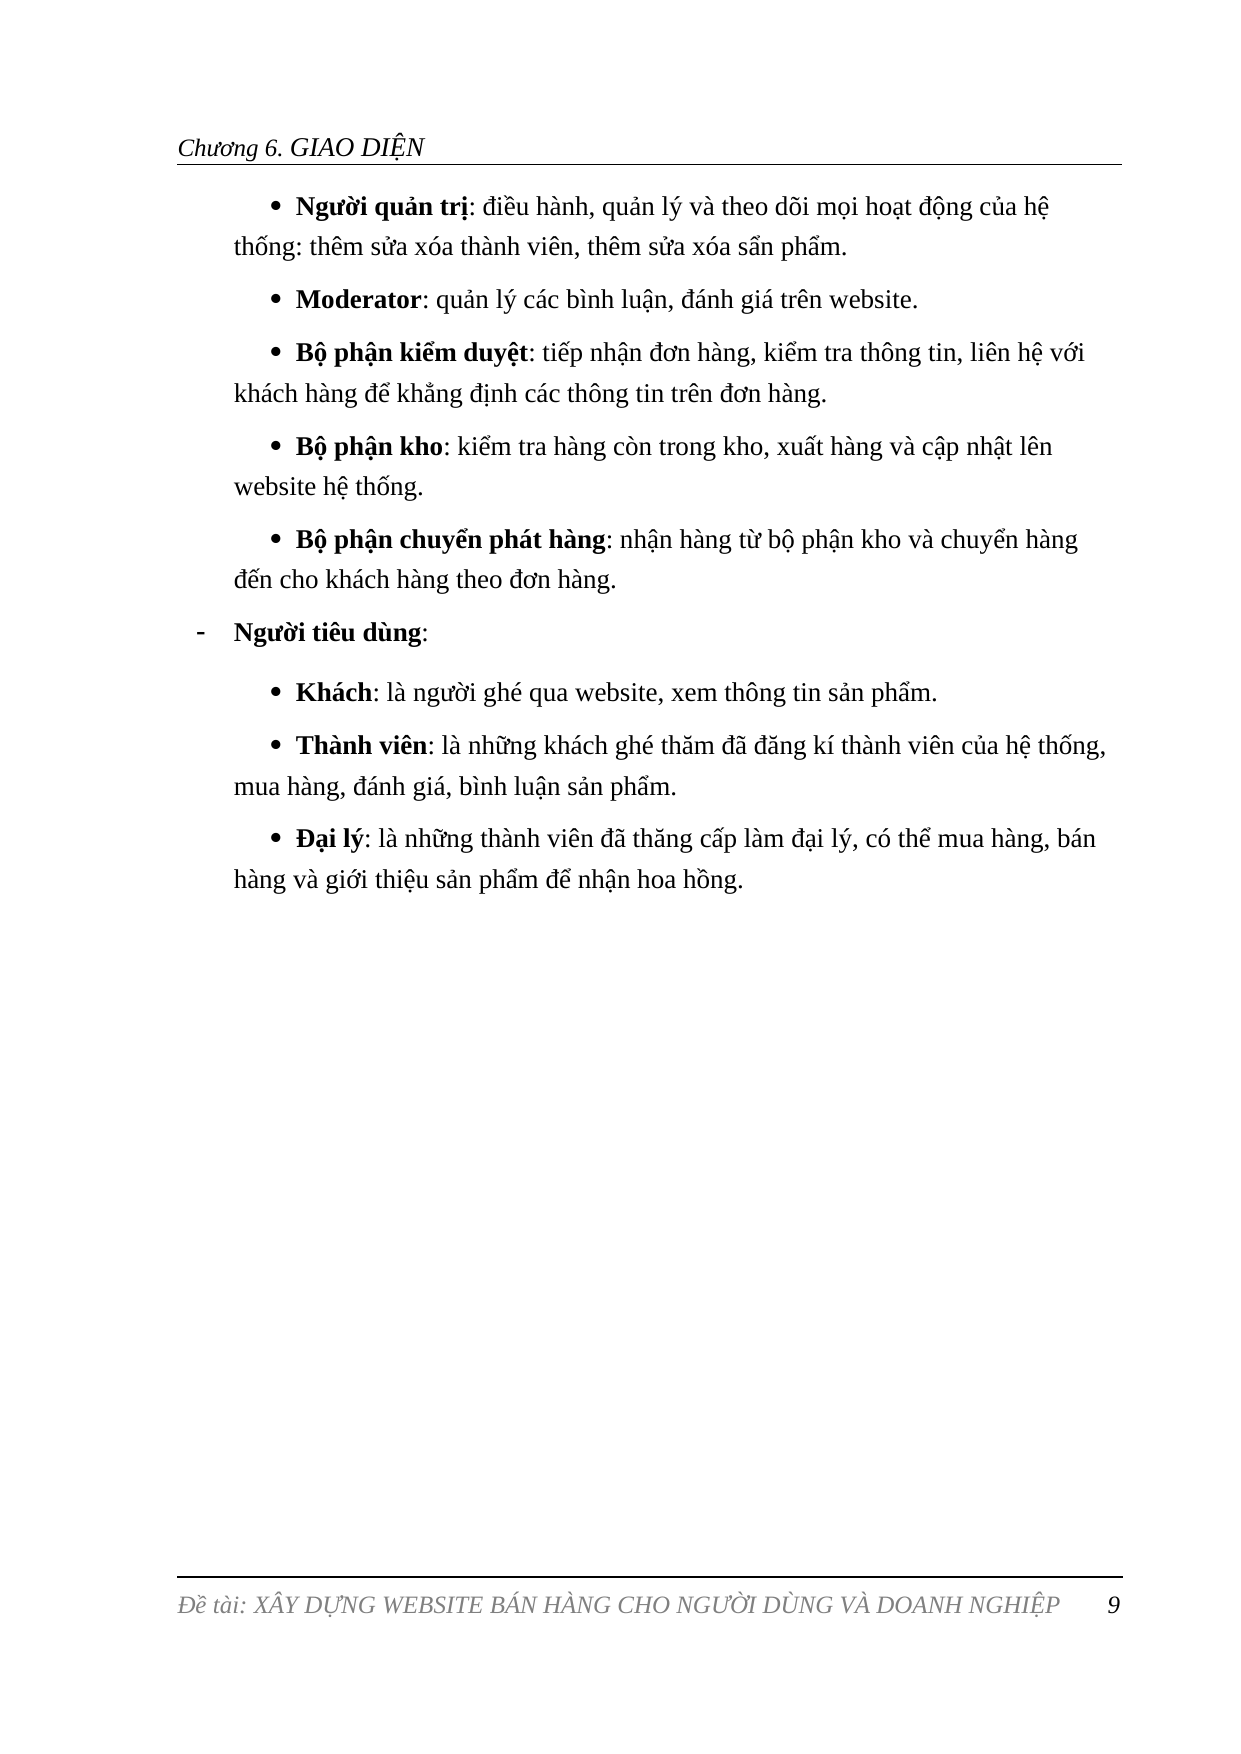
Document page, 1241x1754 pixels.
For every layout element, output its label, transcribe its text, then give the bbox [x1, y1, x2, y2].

list Người tiêu dùng: [196, 617, 1122, 648]
list Moderator: quản lý các bình luận, đánh giá trên website. [233, 283, 1122, 314]
list Bộ phận kiểm duyệt: tiếp nhận đơn hàng, kiểm tra thông tin, liên hệ với khách hàng để khẳng định các thông tin trên đơn hàng. [233, 336, 1122, 408]
list Người quản trị: điều hành, quản lý và theo dõi mọi hoạt động của hệ thống: thêm sửa xóa thành viên, thêm sửa xóa sẩn phẩm. [233, 190, 1122, 261]
list Đại lý: là những thành viên đã thăng cấp làm đại lý, có thể mua hàng, bán hàng và giới thiệu sản phẩm để nhận hoa hồng. [233, 822, 1122, 894]
list Bộ phận chuyển phát hàng: nhận hàng từ bộ phận kho và chuyển hàng đến cho khách hàng theo đơn hàng. [233, 523, 1122, 595]
list Bộ phận kho: kiểm tra hàng còn trong kho, xuất hàng và cập nhật lên website hệ thống. [233, 430, 1122, 501]
list Khách: là người ghé qua website, xem thông tin sản phẩm. [233, 676, 1122, 707]
list Thành viên: là những khách ghé thăm đã đăng kí thành viên của hệ thống, mua hàng, đánh giá, bình luận sản phẩm. [233, 729, 1122, 801]
